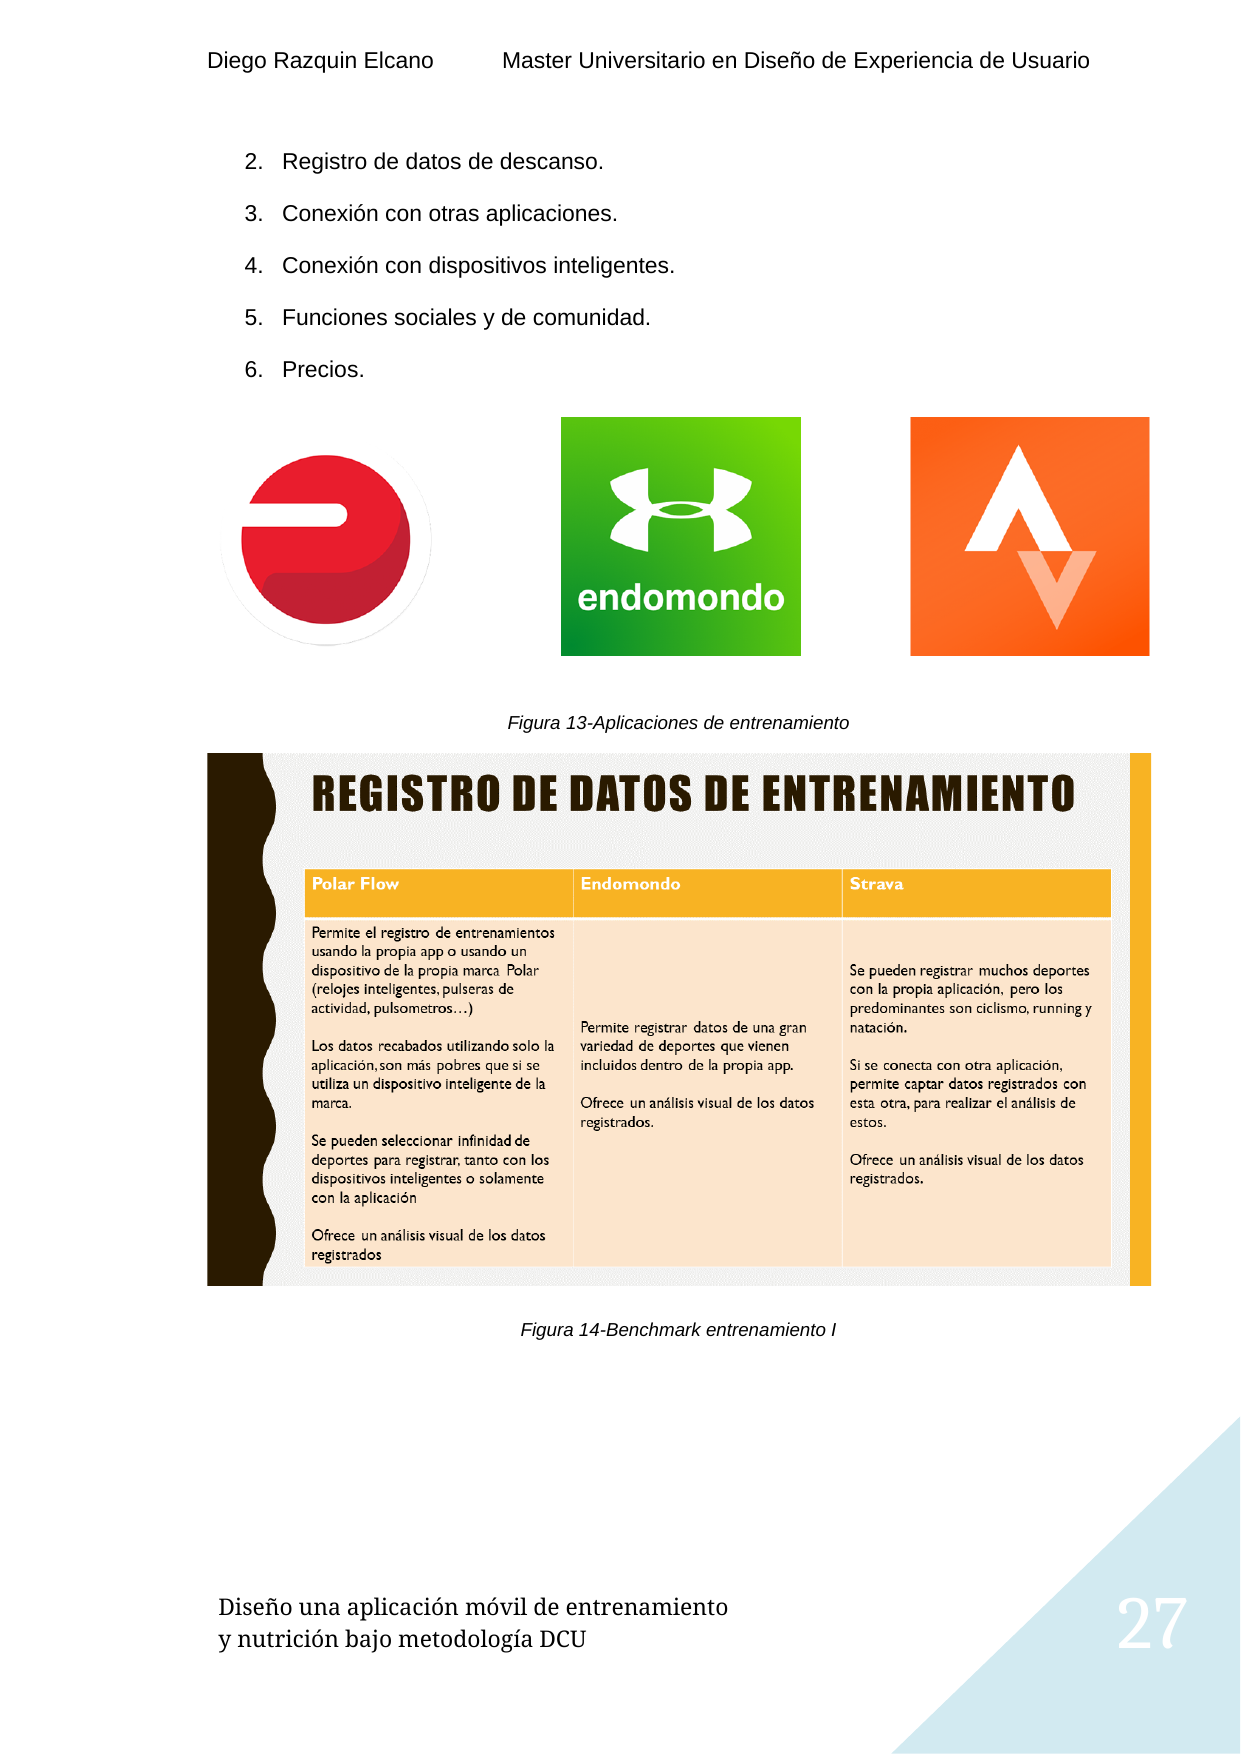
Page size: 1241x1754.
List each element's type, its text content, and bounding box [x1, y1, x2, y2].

picture [207, 753, 1152, 1286]
list Conexión con dispositivos inteligentes. [244, 252, 1152, 278]
list Funciones sociales y de comunidad. [244, 304, 1152, 330]
list Conexión con otras aplicaciones. [244, 200, 1152, 226]
list Registro de datos de descanso. [244, 148, 1152, 174]
picture [207, 407, 1152, 678]
text Figura 14-Benchmark entrenamiento I [207, 1319, 1152, 1341]
text Figura 13-Aplicaciones de entrenamiento [207, 712, 1152, 733]
list Precios. [244, 356, 1152, 382]
